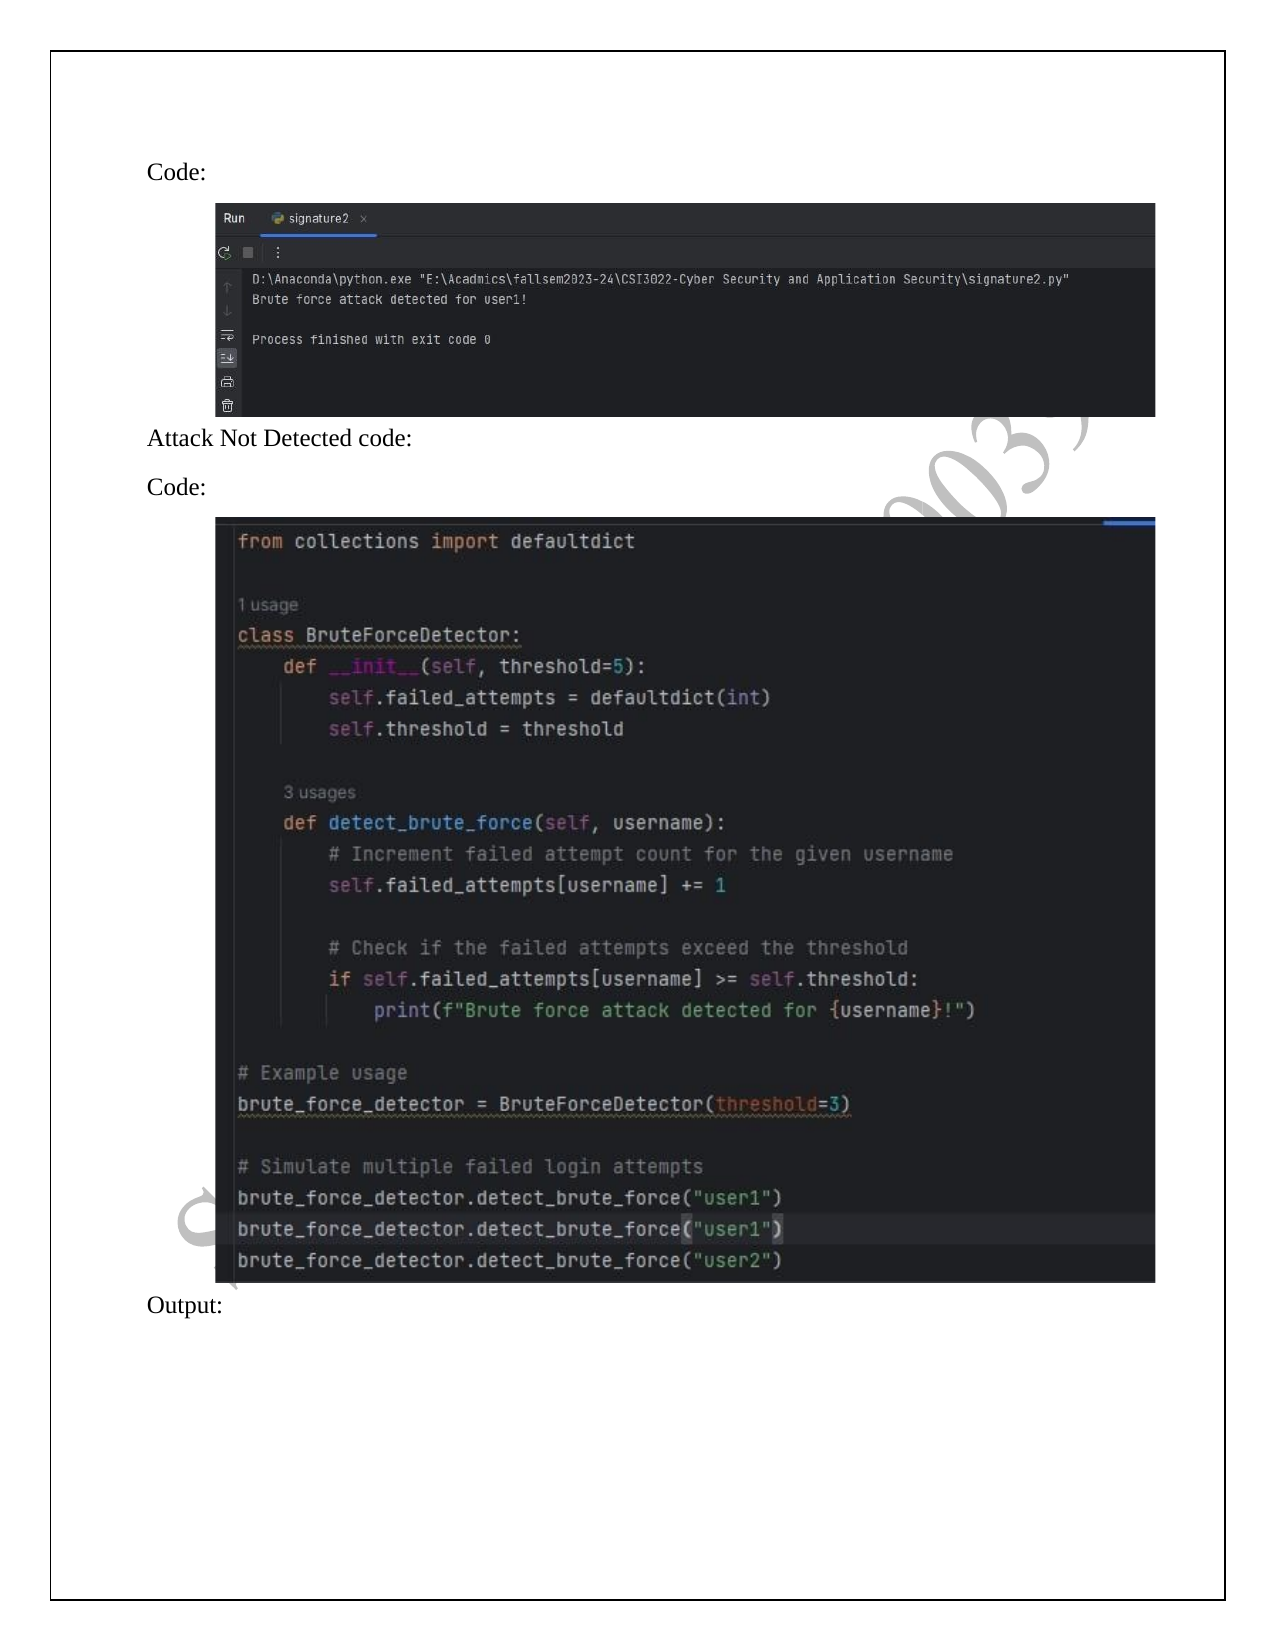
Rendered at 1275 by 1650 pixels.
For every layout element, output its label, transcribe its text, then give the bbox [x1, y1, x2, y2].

text Code: [147, 157, 1143, 186]
text Attack Not Detected code: [147, 423, 1143, 452]
picture [215, 517, 1156, 1283]
text Code: [147, 472, 1143, 501]
picture [215, 203, 1156, 417]
text Output: [147, 1290, 1143, 1319]
